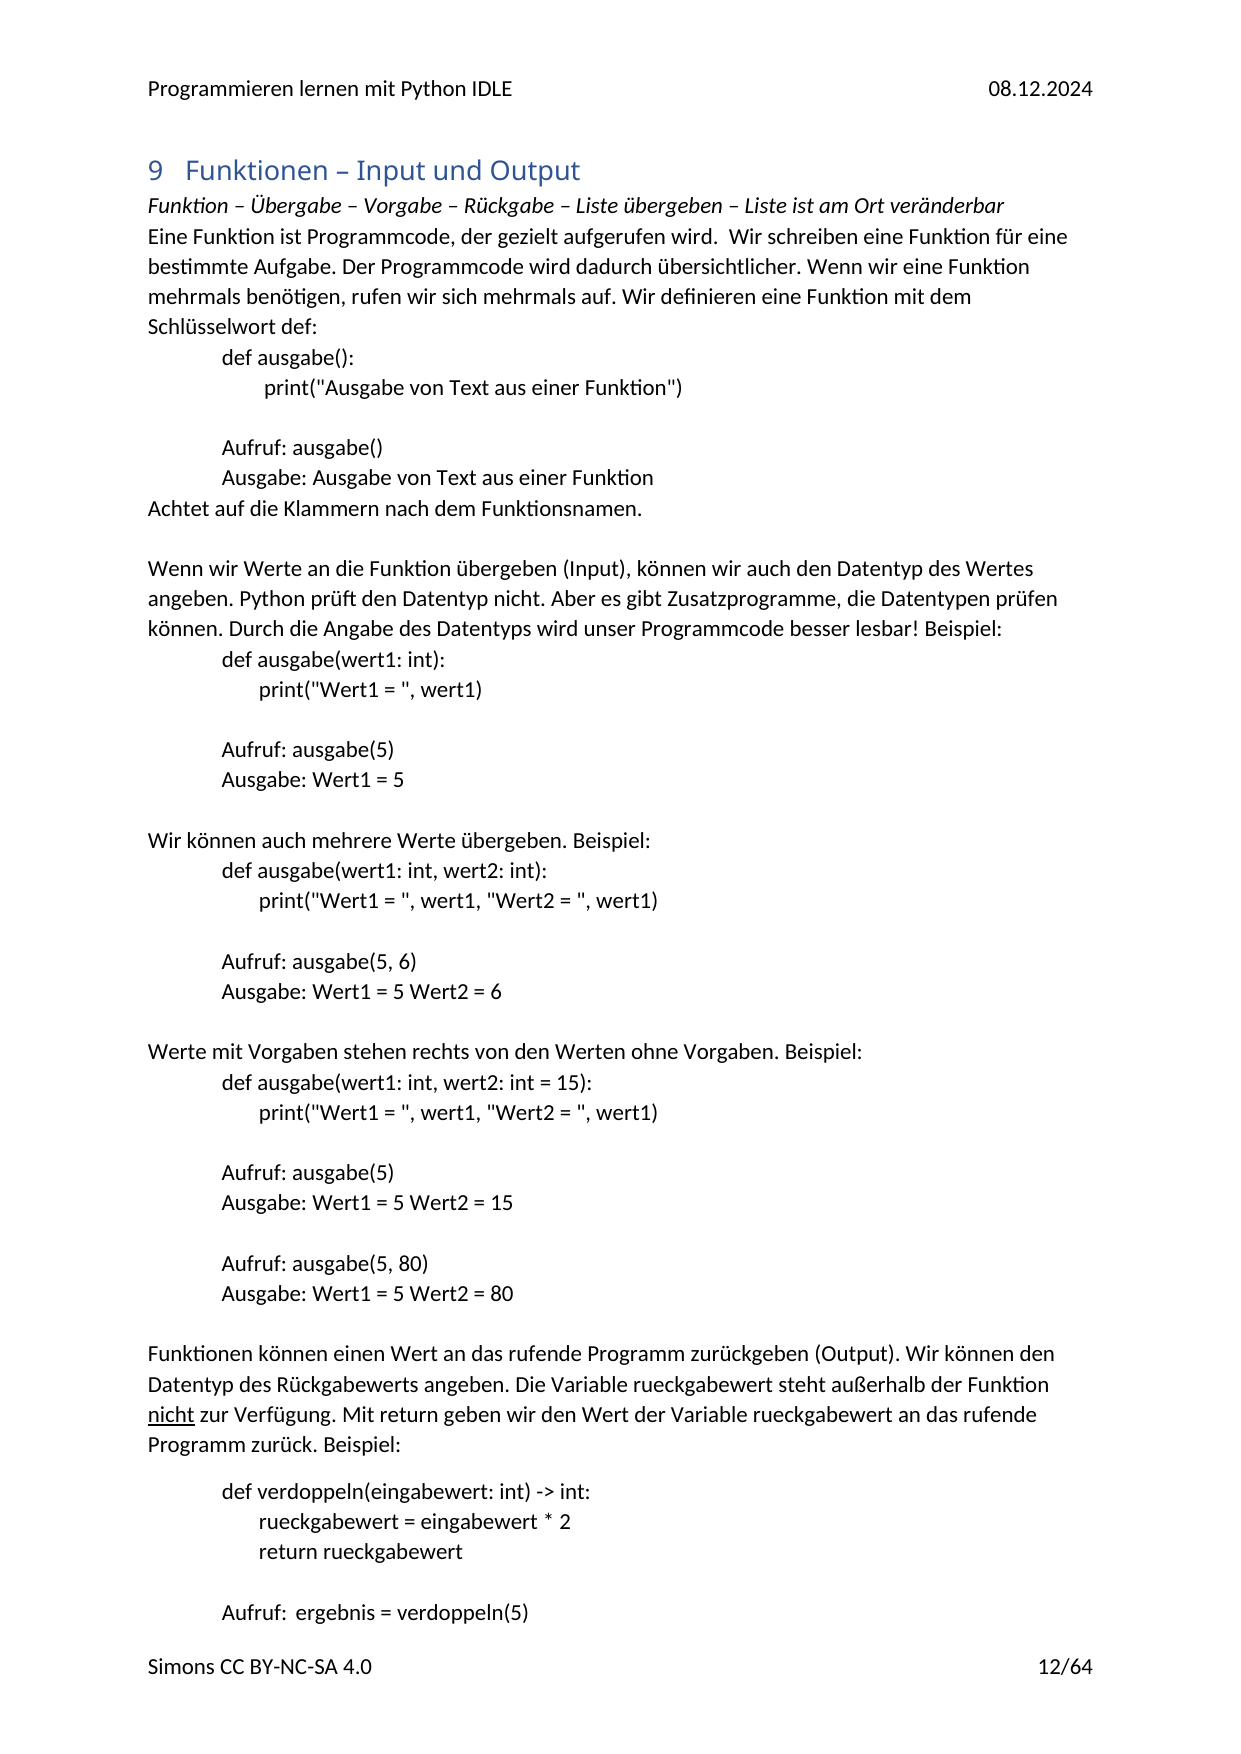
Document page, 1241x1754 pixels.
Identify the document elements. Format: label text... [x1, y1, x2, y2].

text Wenn wir Werte an die Funktion übergeben (Input), können wir auch den Datentyp des Wertes angeben. Python prüft den Datentyp nicht. Aber es gibt Zusatzprogramme, die Datentypen prüfen können. Durch die Angabe des Datentyps wird unser Programmcode besser lesbar! Beispiel: [148, 554, 1092, 643]
text Achtet auf die Klammern nach dem Funktionsnamen. [148, 494, 1092, 522]
text def ausgabe(wert1: int, wert2: int): [148, 856, 1092, 884]
text Aufruf: ausgabe(5) [148, 1158, 1092, 1186]
text print("Wert1 = ", wert1, "Wert2 = ", wert1) [185, 886, 1092, 914]
text def ausgabe(wert1: int): [148, 645, 1092, 673]
text def ausgabe(): [148, 343, 1092, 371]
text Ausgabe: Wert1 = 5 Wert2 = 15 [148, 1188, 1092, 1217]
text Funktion – Übergabe – Vorgabe – Rückgabe – Liste übergeben – Liste ist am Ort veränderbar [148, 192, 1092, 220]
text def verdoppeln(eingabewert: int) -> int: [148, 1477, 1092, 1505]
text def ausgabe(wert1: int, wert2: int = 15): [148, 1068, 1092, 1096]
subtitle Funktionen – Input und Output [148, 152, 1092, 189]
text Ausgabe: Wert1 = 5 [148, 766, 1092, 794]
text Aufruf: ausgabe(5, 6) [148, 947, 1092, 975]
text print("Ausgabe von Text aus einer Funktion") [185, 373, 1092, 401]
text Ausgabe: Ausgabe von Text aus einer Funktion [148, 463, 1092, 492]
text Wir können auch mehrere Werte übergeben. Beispiel: [148, 826, 1092, 854]
text Aufruf: ausgabe(5) [148, 735, 1092, 763]
text Aufruf: ausgabe(5, 80) [148, 1249, 1092, 1277]
text print("Wert1 = ", wert1) [185, 675, 1092, 703]
text Funktionen können einen Wert an das rufende Programm zurückgeben (Output). Wir können den Datentyp des Rückgabewerts angeben. Die Variable rueckgabewert steht außerhalb der Funktion nicht zur Verfügung. Mit return geben wir den Wert der Variable rueckgabewert an das rufende Programm zurück. Beispiel: [148, 1339, 1092, 1458]
text return rueckgabewert [185, 1537, 1092, 1566]
text Ausgabe: Wert1 = 5 Wert2 = 6 [148, 977, 1092, 1005]
text Aufruf: ergebnis = verdoppeln(5) [148, 1598, 1092, 1626]
text Aufruf: ausgabe() [148, 433, 1092, 461]
text Eine Funktion ist Programmcode, der gezielt aufgerufen wird. Wir schreiben eine Funktion für eine bestimmte Aufgabe. Der Programmcode wird dadurch übersichtlicher. Wenn wir eine Funktion mehrmals benötigen, rufen wir sich mehrmals auf. Wir definieren eine Funktion mit dem Schlüsselwort def: [148, 222, 1092, 341]
text rueckgabewert = eingabewert * 2 [185, 1507, 1092, 1535]
text print("Wert1 = ", wert1, "Wert2 = ", wert1) [185, 1098, 1092, 1126]
text Ausgabe: Wert1 = 5 Wert2 = 80 [148, 1279, 1092, 1307]
text Werte mit Vorgaben stehen rechts von den Werten ohne Vorgaben. Beispiel: [148, 1037, 1092, 1066]
